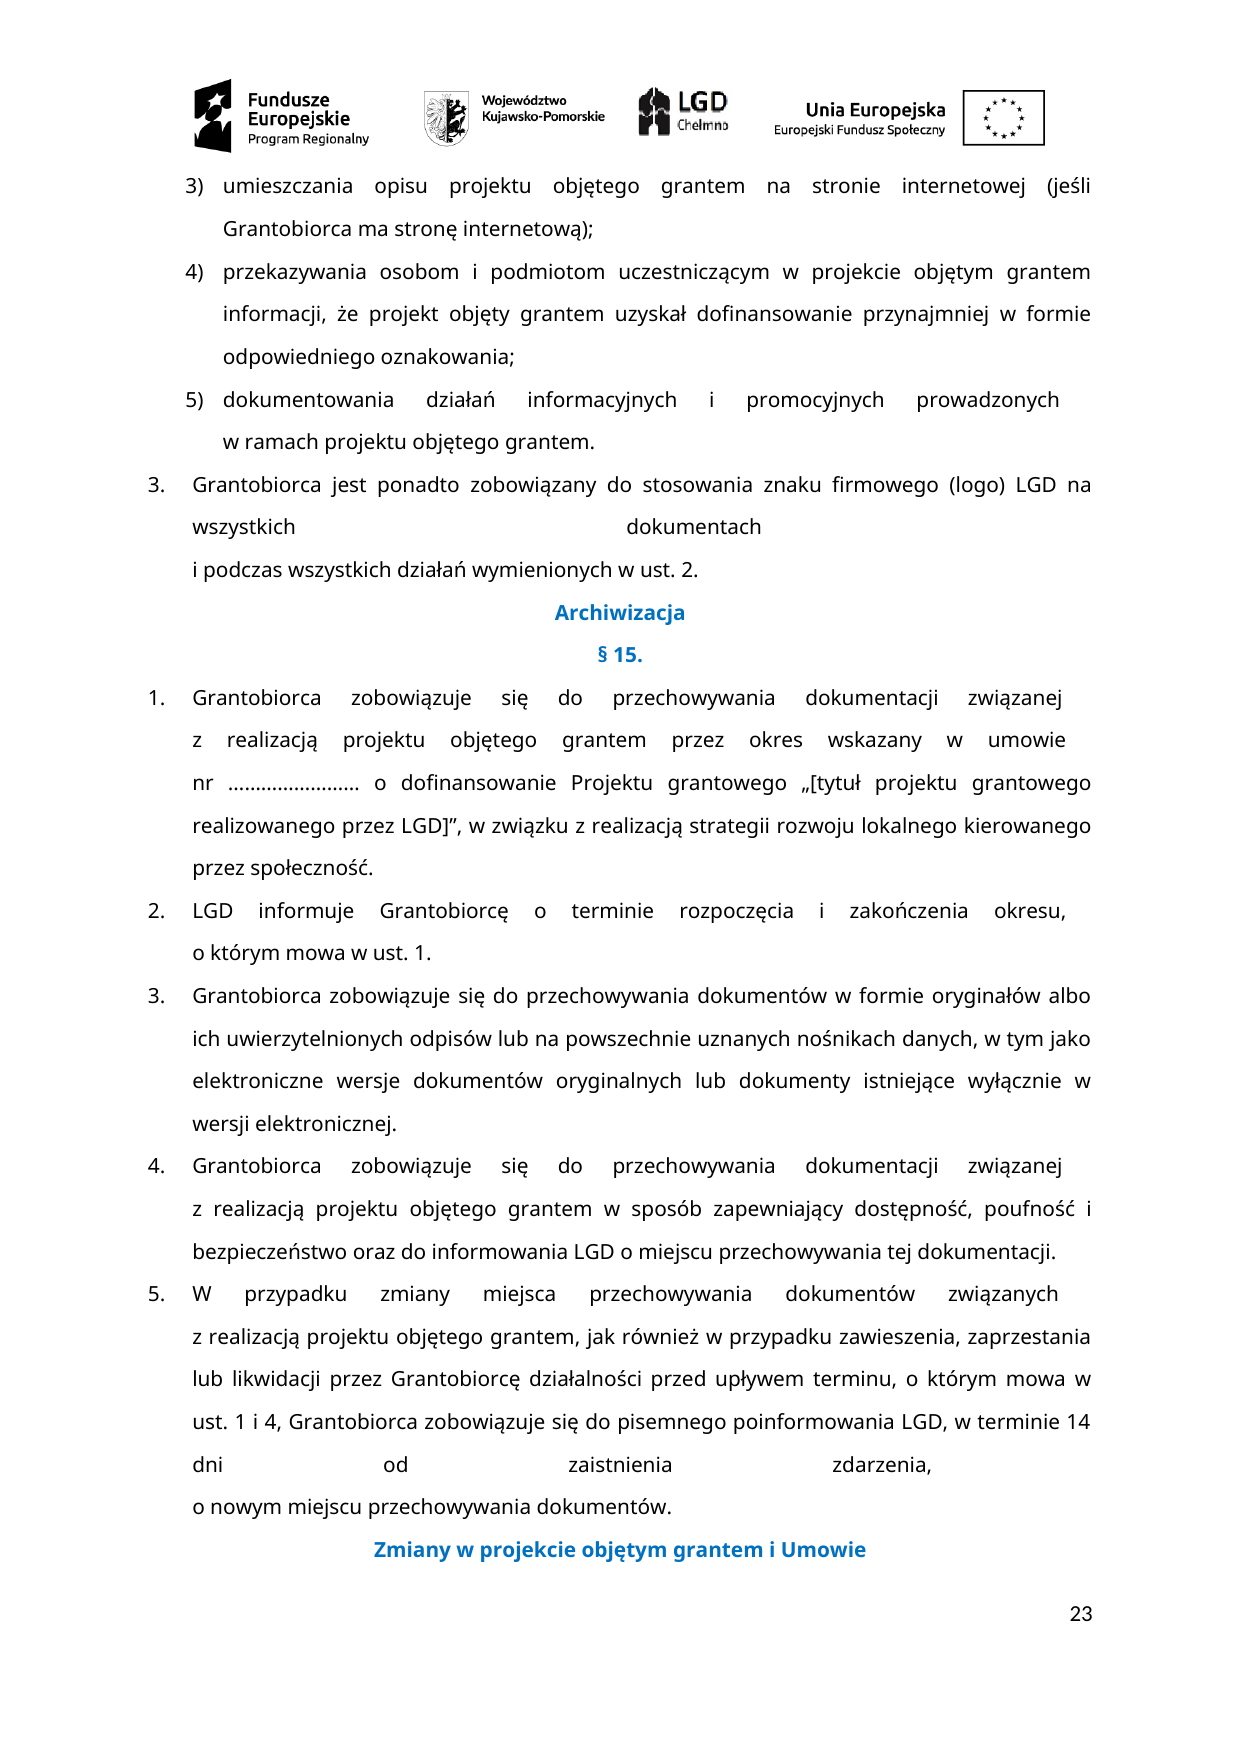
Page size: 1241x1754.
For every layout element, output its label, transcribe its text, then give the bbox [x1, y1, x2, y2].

picture [176, 60, 1064, 172]
text Zmiany w projekcie objętym grantem i Umowie [148, 1535, 1092, 1563]
text Archiwizacja [148, 598, 1092, 626]
list przekazywania osobom i podmiotom uczestniczącym w projekcie objętym grantem informacji, że projekt objęty grantem uzyskał dofinansowanie przynajmniej w formie odpowiedniego oznakowania; [185, 257, 1092, 371]
list Grantobiorca zobowiązuje się do przechowywania dokumentów w formie oryginałów albo ich uwierzytelnionych odpisów lub na powszechnie uznanych nośnikach danych, w tym jako elektroniczne wersje dokumentów oryginalnych lub dokumenty istniejące wyłącznie w wersji elektronicznej. [148, 981, 1092, 1137]
list LGD informuje Grantobiorcę o terminie rozpoczęcia i zakończenia okresu, o którym mowa w ust. 1. [148, 896, 1092, 967]
text § 15. [148, 640, 1092, 669]
list Grantobiorca zobowiązuje się do przechowywania dokumentacji związanej z realizacją projektu objętego grantem przez okres wskazany w umowie nr …………………… o dofinansowanie Projektu grantowego „[tytuł projektu grantowego realizowanego przez LGD]”, w związku z realizacją strategii rozwoju lokalnego kierowanego przez społeczność. [148, 683, 1092, 882]
list Grantobiorca zobowiązuje się do przechowywania dokumentacji związanej z realizacją projektu objętego grantem w sposób zapewniający dostępność, poufność i bezpieczeństwo oraz do informowania LGD o miejscu przechowywania tej dokumentacji. [148, 1152, 1092, 1265]
list W przypadku zmiany miejsca przechowywania dokumentów związanych z realizacją projektu objętego grantem, jak również w przypadku zawieszenia, zaprzestania lub likwidacji przez Grantobiorcę działalności przed upływem terminu, o którym mowa w ust. 1 i 4, Grantobiorca zobowiązuje się do pisemnego poinformowania LGD, w terminie 14 dni od zaistnienia zdarzenia, o nowym miejscu przechowywania dokumentów. [148, 1279, 1092, 1521]
list Grantobiorca jest ponadto zobowiązany do stosowania znaku firmowego (logo) LGD na wszystkich dokumentach i podczas wszystkich działań wymienionych w ust. 2. [148, 470, 1092, 583]
list umieszczania opisu projektu objętego grantem na stronie internetowej (jeśli Grantobiorca ma stronę internetową); [185, 172, 1092, 243]
list dokumentowania działań informacyjnych i promocyjnych prowadzonych w ramach projektu objętego grantem. [185, 385, 1092, 456]
